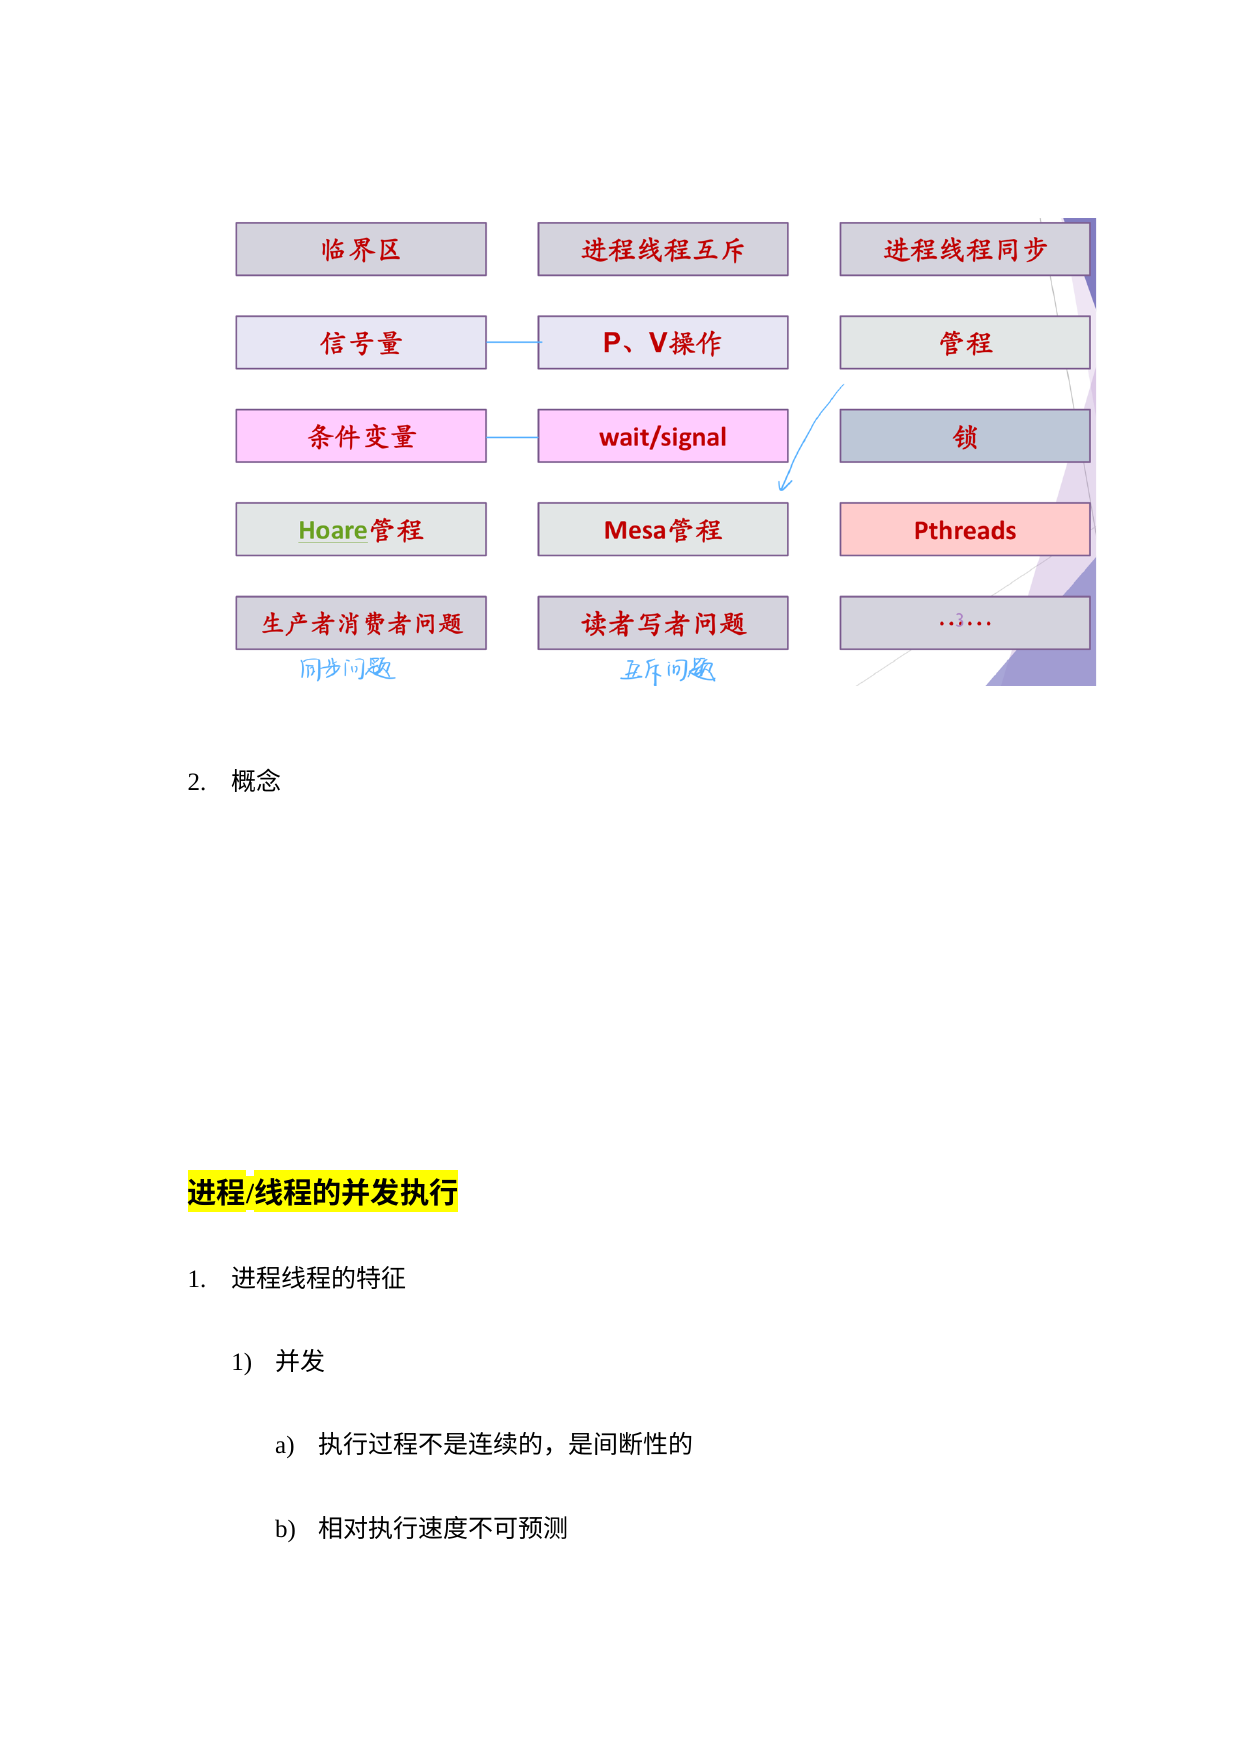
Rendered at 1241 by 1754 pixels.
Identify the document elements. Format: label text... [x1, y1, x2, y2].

text ﻿进程/线程的并发执行 [187, 1158, 1053, 1223]
picture [230, 218, 1097, 686]
list 相对执行速度不可预测 [275, 1494, 1053, 1559]
list 并发 [231, 1327, 1053, 1392]
list ﻿执行过程不是连续的，是间断性的 [275, 1411, 1053, 1476]
list ﻿进程线程的特征 [187, 1244, 1053, 1309]
